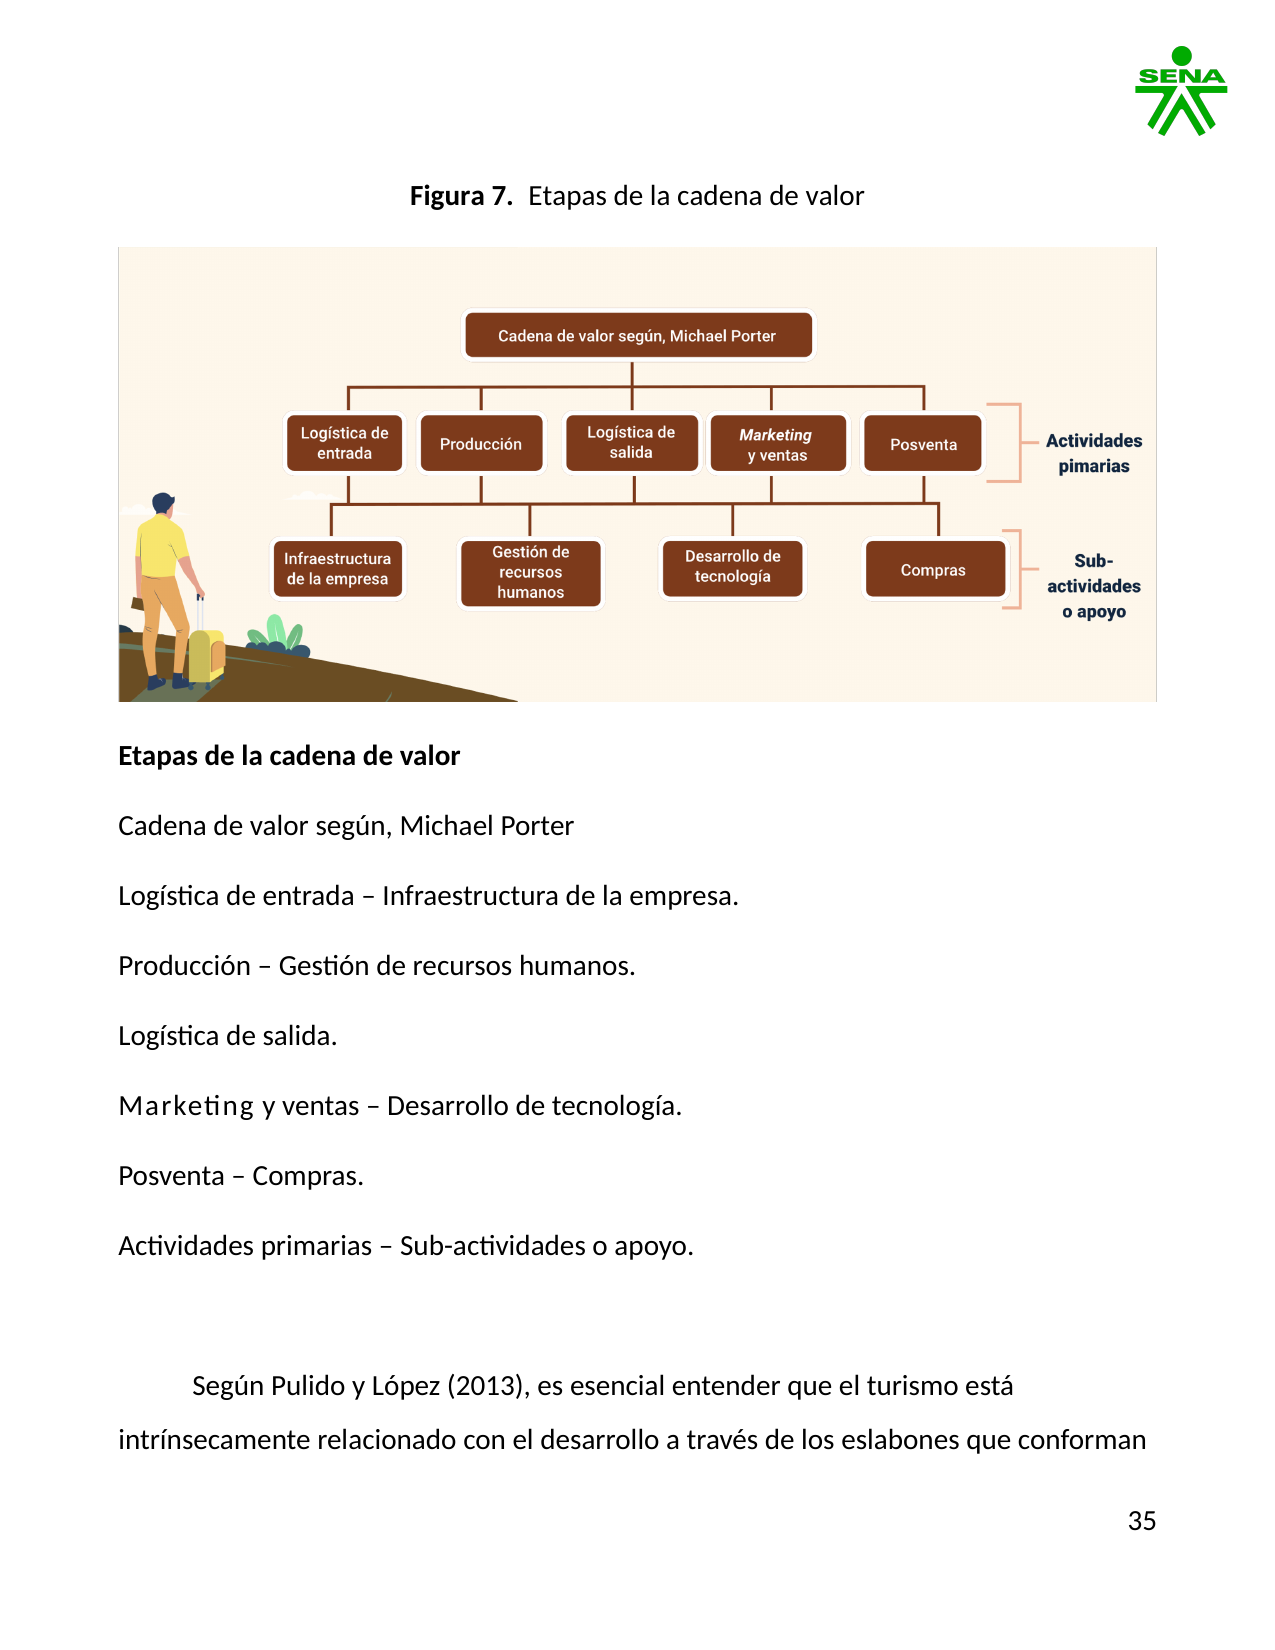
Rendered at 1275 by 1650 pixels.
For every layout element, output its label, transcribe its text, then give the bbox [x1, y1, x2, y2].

text Posventa – Compras. [118, 1157, 1157, 1193]
text Cadena de valor según, Michael Porter [118, 807, 1157, 842]
text Marketing y ventas – Desarrollo de tecnología. [118, 1087, 1157, 1123]
text Etapas de la cadena de valor [118, 737, 1157, 772]
picture [1135, 46, 1228, 136]
text Logística de salida. [118, 1017, 1157, 1053]
text Etapas de la cadena de valor [118, 177, 1157, 213]
text Logística de entrada – Infraestructura de la empresa. [118, 877, 1157, 912]
text Actividades primarias – Sub-actividades o apoyo. [118, 1227, 1157, 1263]
text Producción – Gestión de recursos humanos. [118, 947, 1157, 982]
picture [118, 247, 1157, 702]
